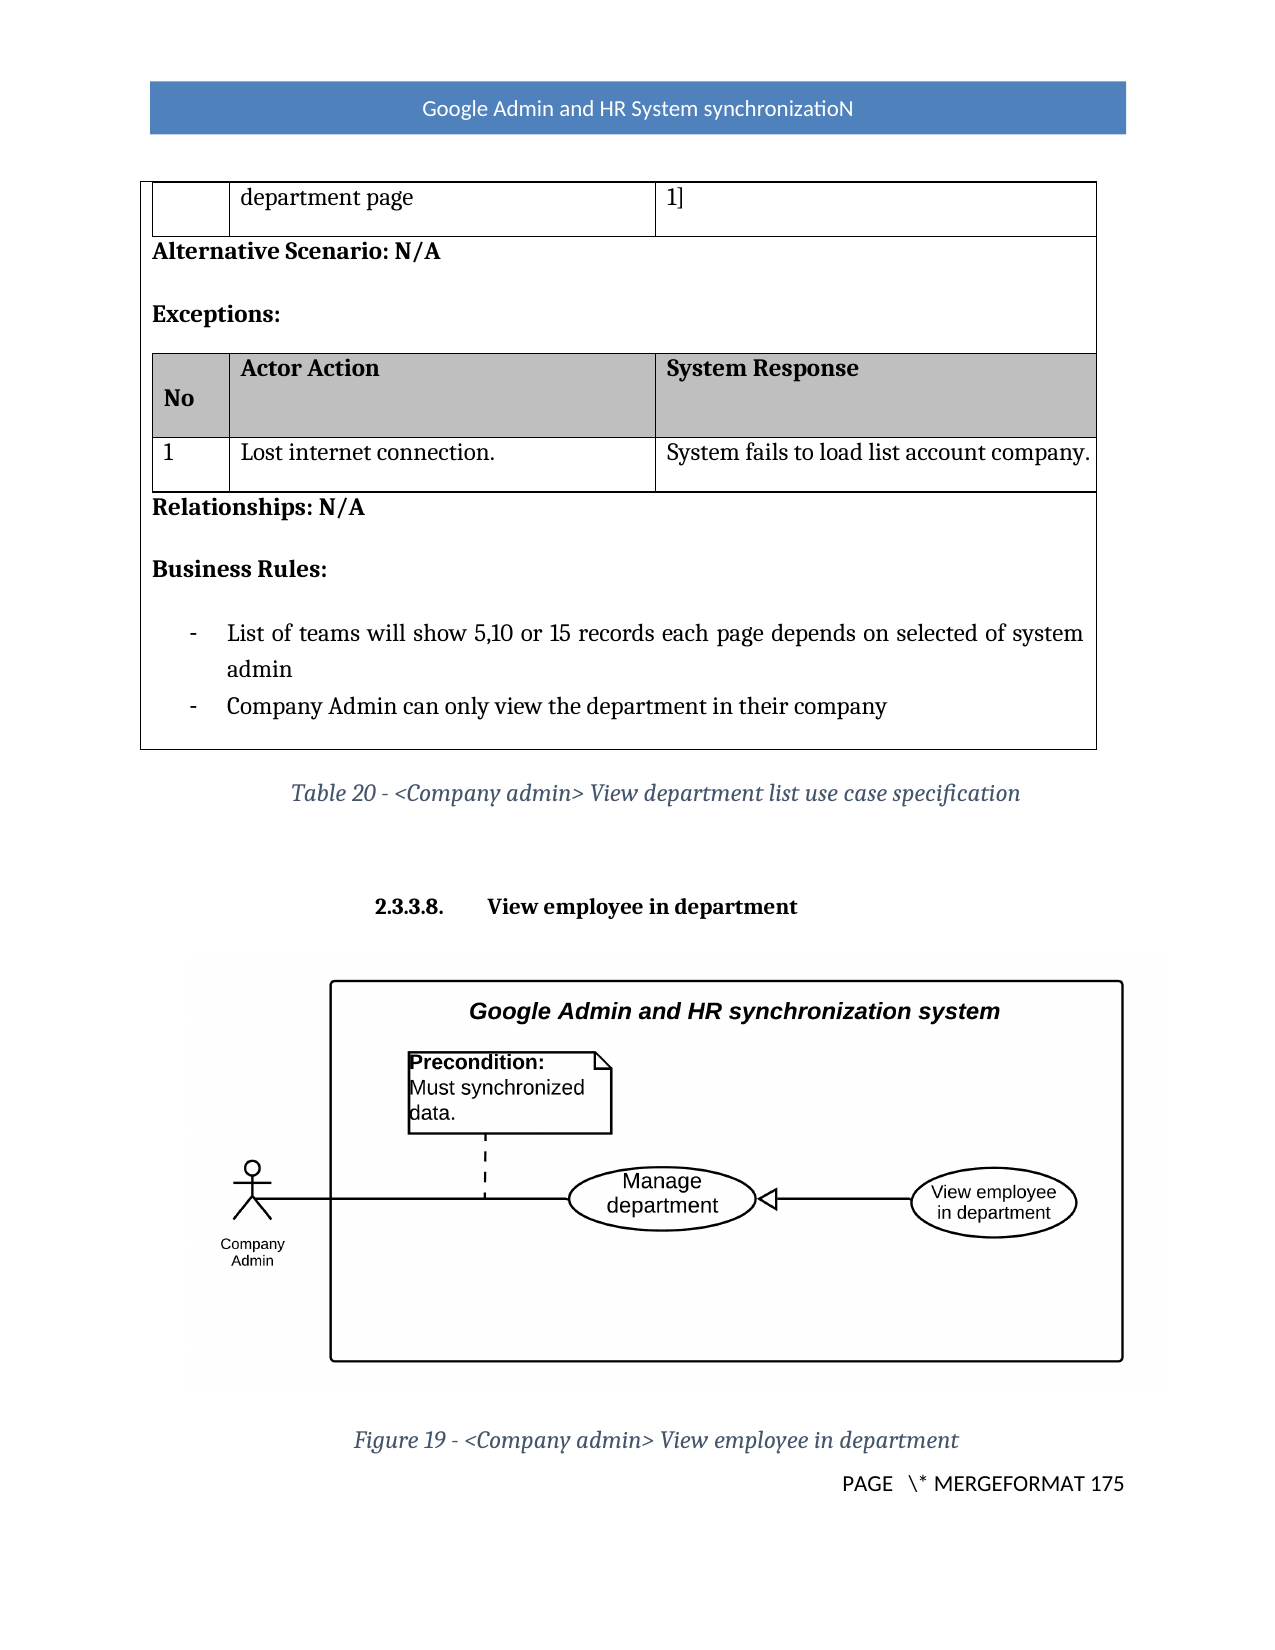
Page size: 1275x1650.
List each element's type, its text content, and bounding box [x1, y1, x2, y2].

subtitle View employee in department [375, 894, 1125, 920]
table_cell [141, 182, 1096, 748]
text Figure 19 - <Company admin> View employee in department [187, 1426, 1125, 1455]
text Table 20 - <Company admin> View department list use case specification [187, 779, 1125, 807]
picture [187, 953, 1163, 1393]
